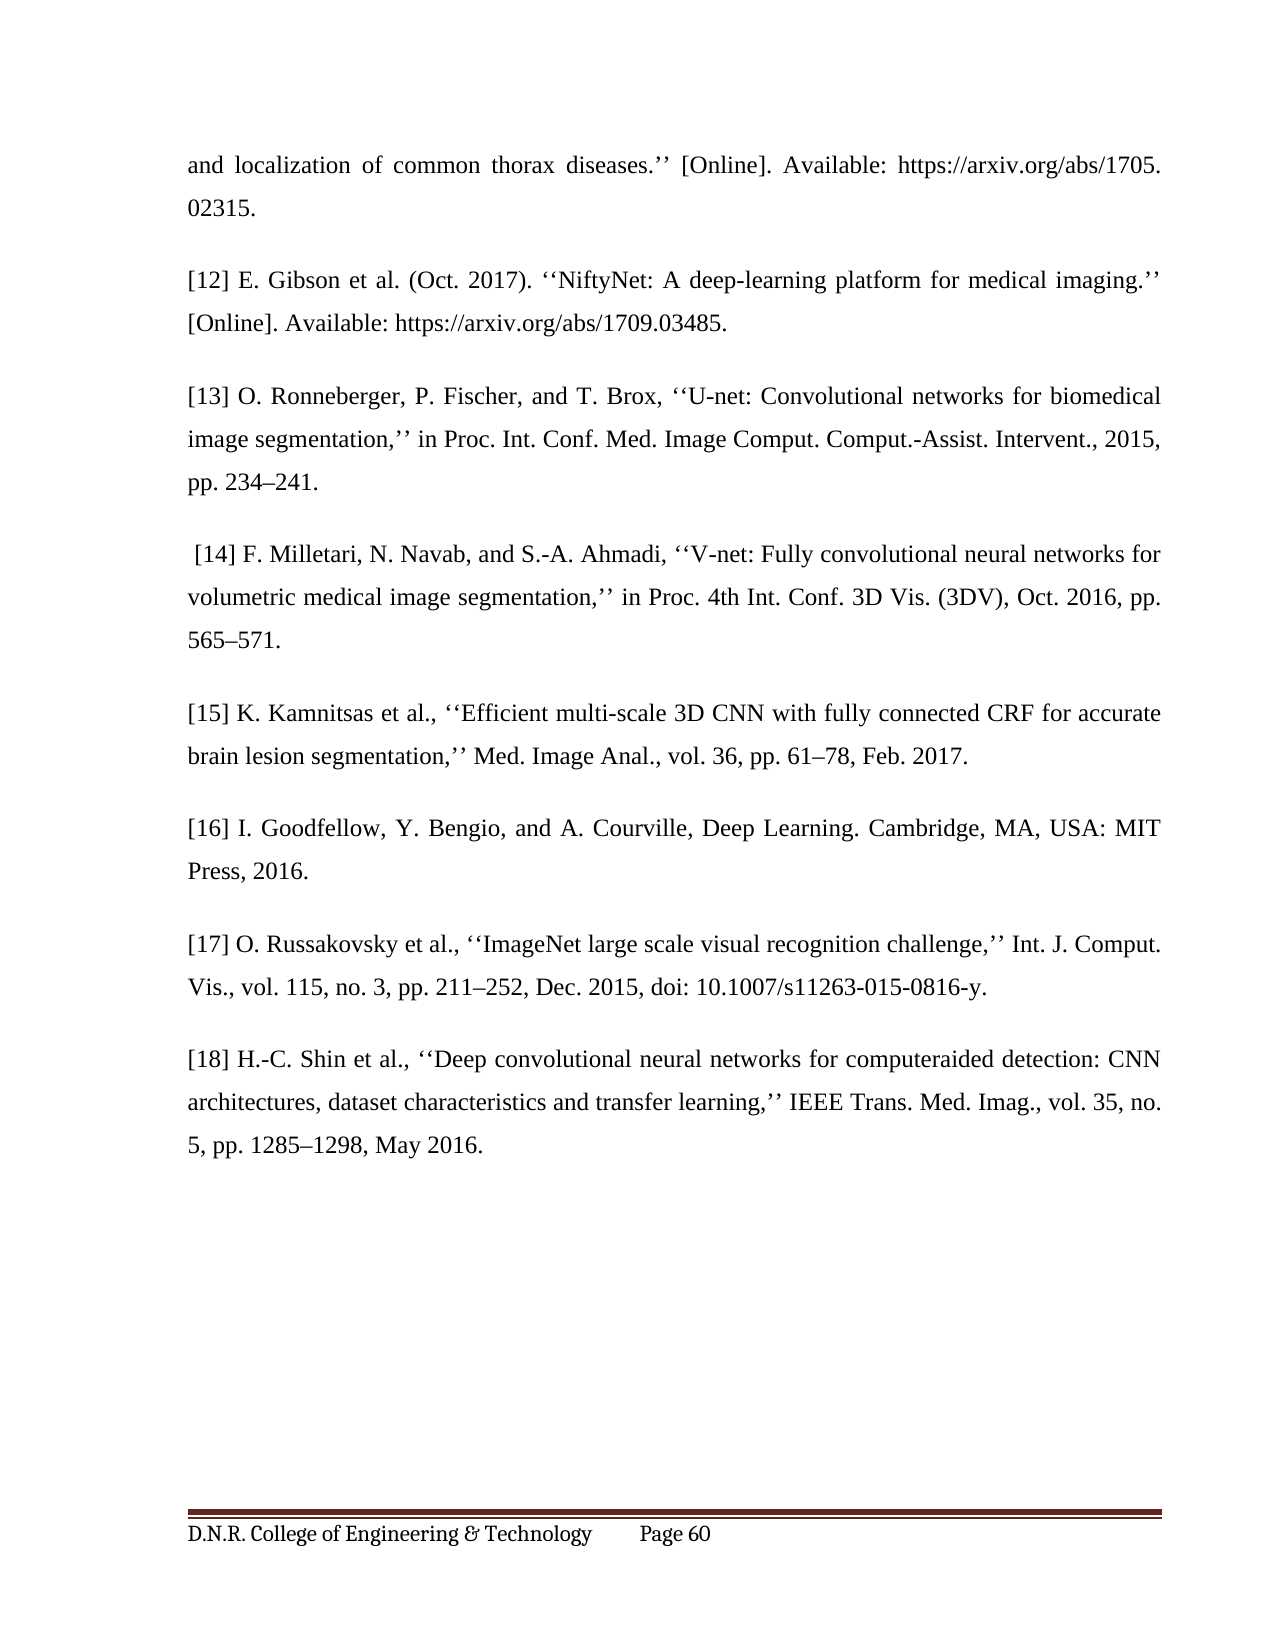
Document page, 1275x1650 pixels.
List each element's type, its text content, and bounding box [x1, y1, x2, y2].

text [187, 150, 1162, 222]
text [18] H.-C. Shin et al., ‘‘Deep convolutional neural networks for computeraided detection: CNN architectures, dataset characteristics and transfer learning,’’ IEEE Trans. Med. Imag., vol. 35, no. 5, pp. 1285–1298, May 2016. [187, 1044, 1162, 1159]
text [17] O. Russakovsky et al., ‘‘ImageNet large scale visual recognition challenge,’’ Int. J. Comput. Vis., vol. 115, no. 3, pp. 211–252, Dec. 2015, doi: 10.1007/s11263-015-0816-y. [187, 929, 1162, 1001]
text [12] E. Gibson et al. (Oct. 2017). ‘‘NiftyNet: A deep-learning platform for medical imaging.’’ [Online]. Available: https://arxiv.org/abs/1709.03485. [187, 265, 1162, 337]
text [15] K. Kamnitsas et al., ‘‘Efficient multi-scale 3D CNN with fully connected CRF for accurate brain lesion segmentation,’’ Med. Image Anal., vol. 36, pp. 61–78, Feb. 2017. [187, 698, 1162, 770]
text [14] F. Milletari, N. Navab, and S.-A. Ahmadi, ‘‘V-net: Fully convolutional neural networks for volumetric medical image segmentation,’’ in Proc. 4th Int. Conf. 3D Vis. (3DV), Oct. 2016, pp. 565–571. [187, 539, 1162, 654]
text [13] O. Ronneberger, P. Fischer, and T. Brox, ‘‘U-net: Convolutional networks for biomedical image segmentation,’’ in Proc. Int. Conf. Med. Image Comput. Comput.-Assist. Intervent., 2015, pp. 234–241. [187, 381, 1162, 496]
text [16] I. Goodfellow, Y. Bengio, and A. Courville, Deep Learning. Cambridge, MA, USA: MIT Press, 2016. [187, 813, 1162, 885]
